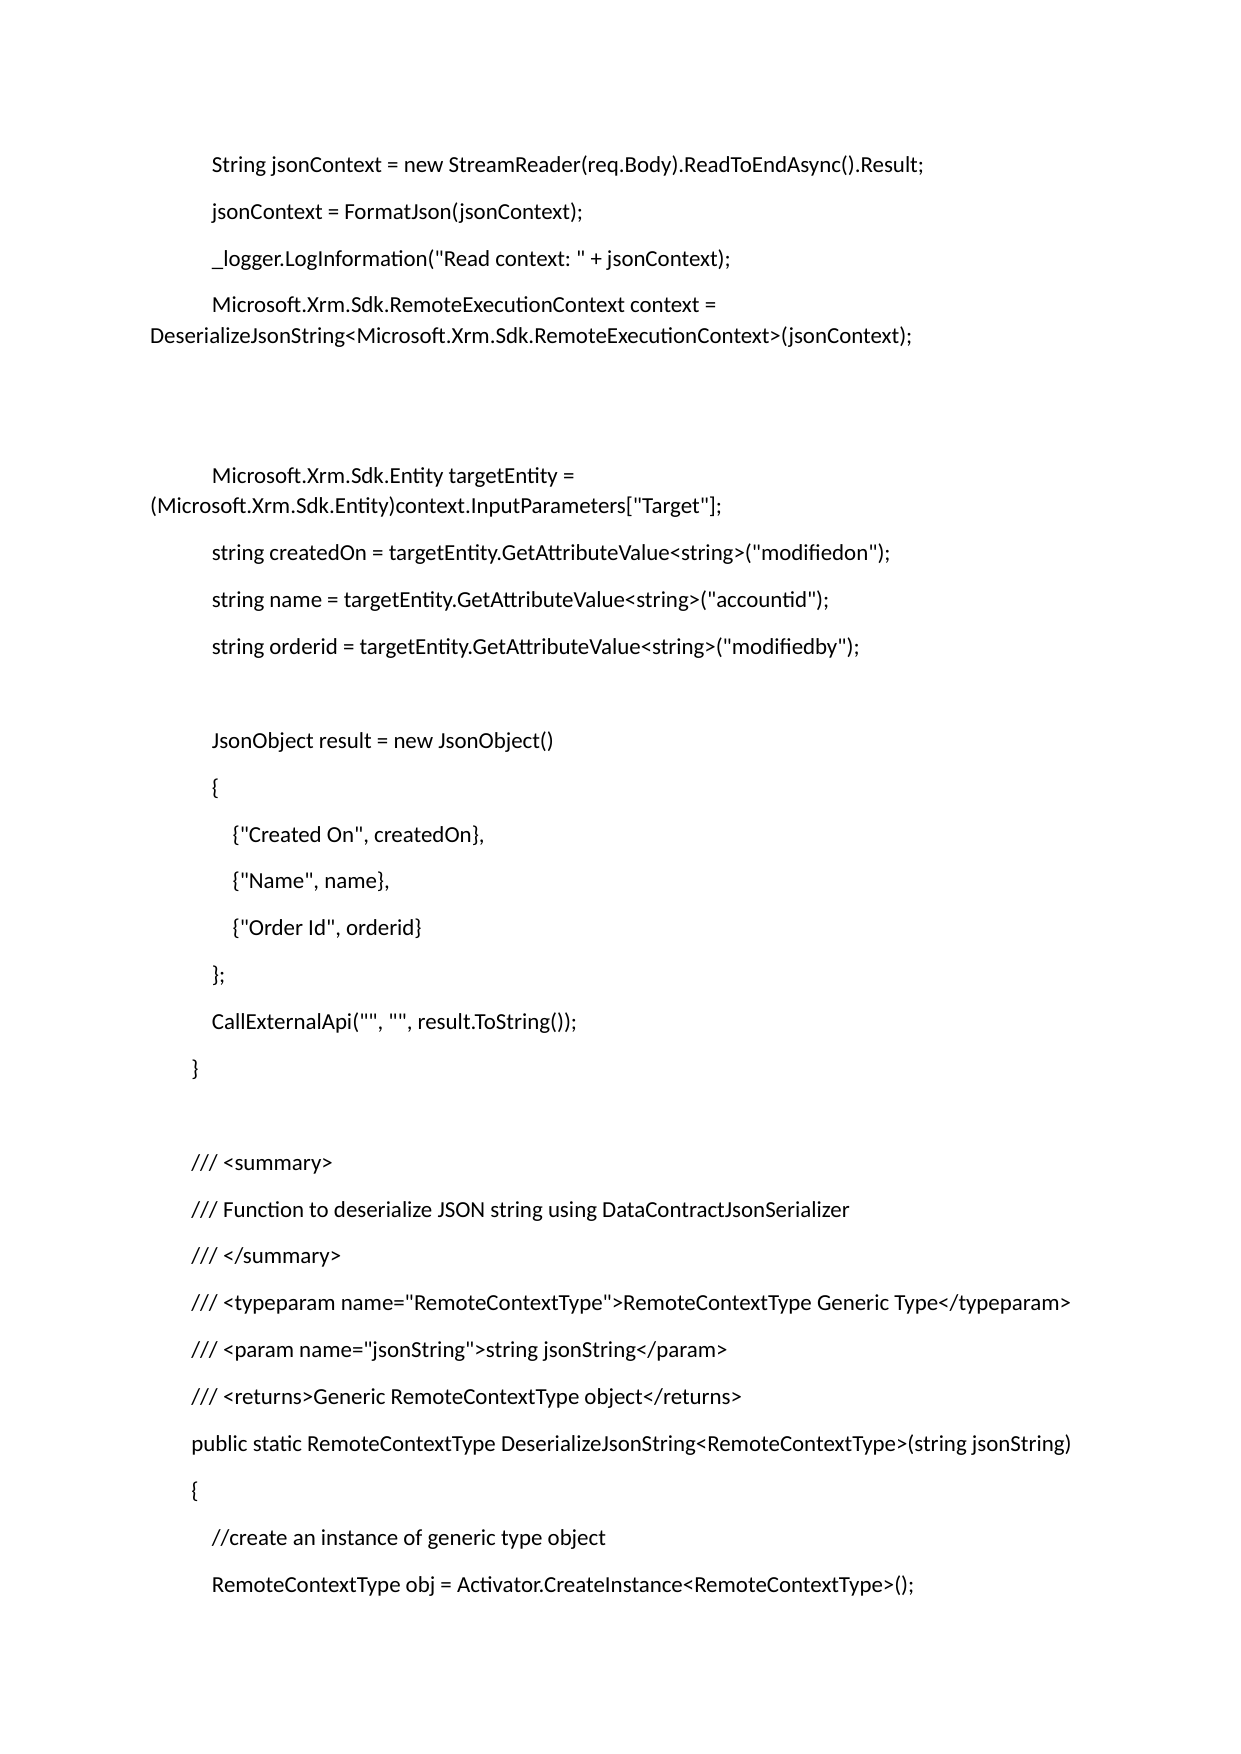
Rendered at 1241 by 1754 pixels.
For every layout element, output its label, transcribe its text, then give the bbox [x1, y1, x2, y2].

text /// Function to deserialize JSON string using DataContractJsonSerializer [150, 1195, 1090, 1223]
text _logger.LogInformation("Read context: " + jsonContext); [150, 244, 1090, 272]
text string name = targetEntity.GetAttributeValue<string>("accountid"); [150, 585, 1090, 613]
text Microsoft.Xrm.Sdk.Entity targetEntity = (Microsoft.Xrm.Sdk.Entity)context.InputParameters["Target"]; [150, 461, 1090, 520]
text {"Created On", createdOn}, [150, 820, 1090, 848]
text /// <typeparam name="RemoteContextType">RemoteContextType Generic Type</typeparam> [150, 1288, 1090, 1317]
text JsonObject result = new JsonObject() [150, 726, 1090, 754]
text CallExternalApi("", "", result.ToString()); [150, 1007, 1090, 1035]
text String jsonContext = new StreamReader(req.Body).ReadToEndAsync().Result; [150, 150, 1090, 178]
text /// <param name="jsonString">string jsonString</param> [150, 1335, 1090, 1363]
text {"Name", name}, [150, 867, 1090, 895]
text string createdOn = targetEntity.GetAttributeValue<string>("modifiedon"); [150, 538, 1090, 567]
text string orderid = targetEntity.GetAttributeValue<string>("modifiedby"); [150, 632, 1090, 660]
text /// </summary> [150, 1242, 1090, 1270]
text /// <summary> [150, 1148, 1090, 1176]
text {"Order Id", orderid} [150, 913, 1090, 942]
text //create an instance of generic type object [150, 1523, 1090, 1551]
text { [150, 1476, 1090, 1504]
text jsonContext = FormatJson(jsonContext); [150, 197, 1090, 225]
text Microsoft.Xrm.Sdk.RemoteExecutionContext context = DeserializeJsonString<Microsoft.Xrm.Sdk.RemoteExecutionContext>(jsonContext); [150, 291, 1090, 349]
text { [150, 773, 1090, 801]
text RemoteContextType obj = Activator.CreateInstance<RemoteContextType>(); [150, 1570, 1090, 1598]
text public static RemoteContextType DeserializeJsonString<RemoteContextType>(string jsonString) [150, 1429, 1090, 1457]
text } [150, 1054, 1090, 1082]
text /// <returns>Generic RemoteContextType object</returns> [150, 1382, 1090, 1410]
text }; [150, 960, 1090, 988]
